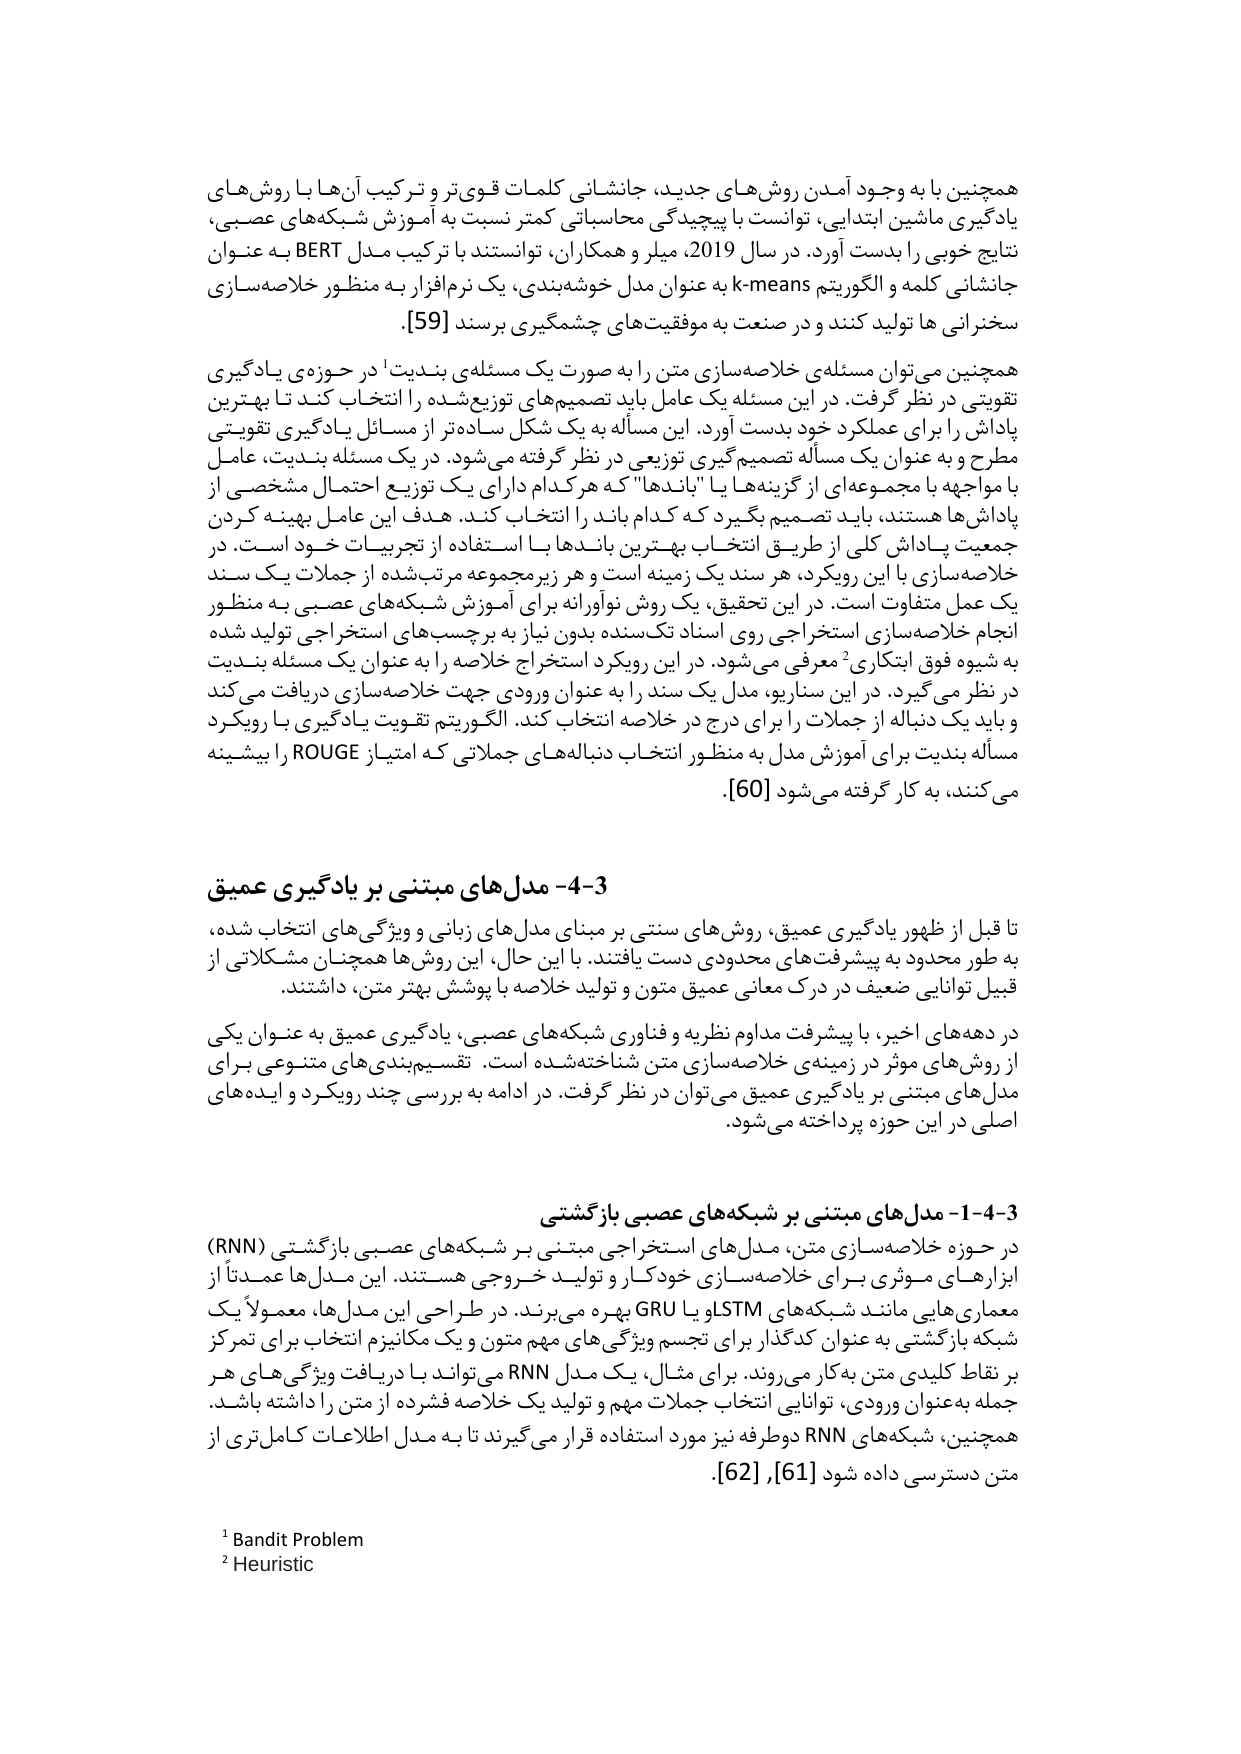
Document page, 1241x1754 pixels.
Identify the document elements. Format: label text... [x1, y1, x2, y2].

text تا قبل از ظهور یادگیری عمیق، روش‌های سنتی بر مبنای مدل‌های زبانی و ویژگی‌های انتخاب شده، به طور محدود به پیشرفت‌های محدودی دست یافتند. با این حال، این روش‌ها همچنان مشکلاتی از قبیل توانایی ضعیف در درک معانی عمیق متون و تولید خلاصه با پوشش بهتر متن، داشتند. [207, 918, 1018, 1003]
text در دهه‌های اخیر، با پیشرفت مداوم نظریه و فناوری شبکه‌های عصبی، یادگیری عمیق به عنوان یکی از روش‌های موثر در زمینه‌ی خلاصه‌سازی متن شناخته‌شده است. تقسیم‌بندی‌های متنوعی برای مدل‌های مبتنی بر یادگیری عمیق می‌توان در نظر گرفت. در ادامه به بررسی چند رویکرد و ایده‌های اصلی در این حوزه پرداخته می‌شود. [207, 1022, 1018, 1136]
text در حوزه خلاصه‌سازی متن، مدل‌های استخراجی مبتنی بر شبکه‌های عصبی بازگشتی (RNN) ابزارهای موثری برای خلاصه‌سازی خودکار و تولید خروجی هستند. این مدل‌ها عمدتاً از معماری‌هایی مانند شبکه‌های LSTMو یا GRU بهره می‌برند. در طراحی این مدل‌ها، معمولاً یک شبکه بازگشتی به عنوان کدگذار برای تجسم ویژگی‌های مهم متون و یک مکانیزم انتخاب برای تمرکز بر نقاط کلیدی متن به‌کار می‌روند. برای مثال، یک مدل RNN می‌تواند با دریافت ویژگی‌های هر جمله به‌عنوان ورودی، توانایی انتخاب جملات مهم و تولید یک خلاصه فشرده از متن را داشته باشد. همچنین، شبکه‌های RNN دوطرفه نیز مورد استفاده قرار می‌گیرند تا به مدل اطلاعات کامل‌تری از متن دسترسی داده شود [61], [62].Top of Form [207, 1231, 1018, 1489]
text همچنین می‌توان مسئله‌ی خلاصه‌سازی متن را به صورت یک مسئله‌ی بندیت در حوزه‌ی یادگیری تقویتی در نظر گرفت. در این مسئله یک عامل باید تصمیم‌های توزیع‌شده را انتخاب کند تا بهترین پاداش را برای عملکرد خود بدست آورد. این مسأله به یک شکل ساده‌تر از مسائل یادگیری تقویتی مطرح و به عنوان یک مسأله تصمیم‌گیری توزیعی در نظر گرفته می‌شود. در یک مسئله بندیت، عامل با مواجهه با مجموعه‌ای از گزینه‌ها یا "باندها" که هرکدام دارای یک توزیع احتمال مشخصی از پاداش‌ها هستند، باید تصمیم بگیرد که کدام باند را انتخاب کند. هدف این عامل بهینه کردن جمعیت پاداش کلی از طریق انتخاب بهترین باند‌ها با استفاده از تجربیات خود است. در خلاصه‌سازی با این رویکرد، هر سند یک زمینه است و هر زیرمجموعه مرتب‌شده از جملات یک سند یک عمل متفاوت است. در این تحقیق، یک روش نوآورانه برای آموزش شبکه‌های عصبی به منظور انجام خلاصه‌سازی استخراجی روی اسناد تک‌سنده بدون نیاز به برچسب‌های استخراجی تولید شده به شیوه فوق ابتکاری معرفی می‌شود. در این رویکرد استخراج خلاصه را به عنوان یک مسئله بندیت در نظر می‌گیرد. در این سناریو، مدل یک سند را به عنوان ورودی جهت خلاصه‌سازی دریافت می‌کند و باید یک دنباله از جملات را برای درج در خلاصه انتخاب کند. الگوریتم تقویت یادگیری با رویکرد مسأله بندیت برای آموزش مدل به منظور انتخاب دنباله‌های جملاتی که امتیاز ROUGE را بیشینه می‌کنند، به کار گرفته می‌شود [60]. [207, 358, 1018, 807]
subtitle 4-3- مدل‌های مبتنی بر یادگیری عمیق [207, 873, 1018, 905]
text همچنین با به وجود آمدن روش‌های جدید‌، جانشانی کلمات قوی‌تر و ترکیب آن‌ها با روش‌های یادگیری ماشین ابتدایی، توانست با پیچیدگی محاسباتی کمتر نسبت به آموزش شبکه‌های عصبی، نتایج خوبی را بدست آورد. در سال 2019، میلر و همکاران، توانستند با ترکیب مدل BERT به عنوان جانشانی کلمه و الگوریتم k-means به عنوان مدل خوشه‌بندی، یک نرم‌افزار به منظور خلاصه‌سازی سخنرانی ها تولید کنند و در صنعت به موفقیت‌های چشمگیری برسند [59]. [207, 177, 1018, 339]
subtitle 1-4-3- مدل‌های مبتنی بر شبکه‌های عصبی بازگشتی [207, 1202, 1018, 1229]
